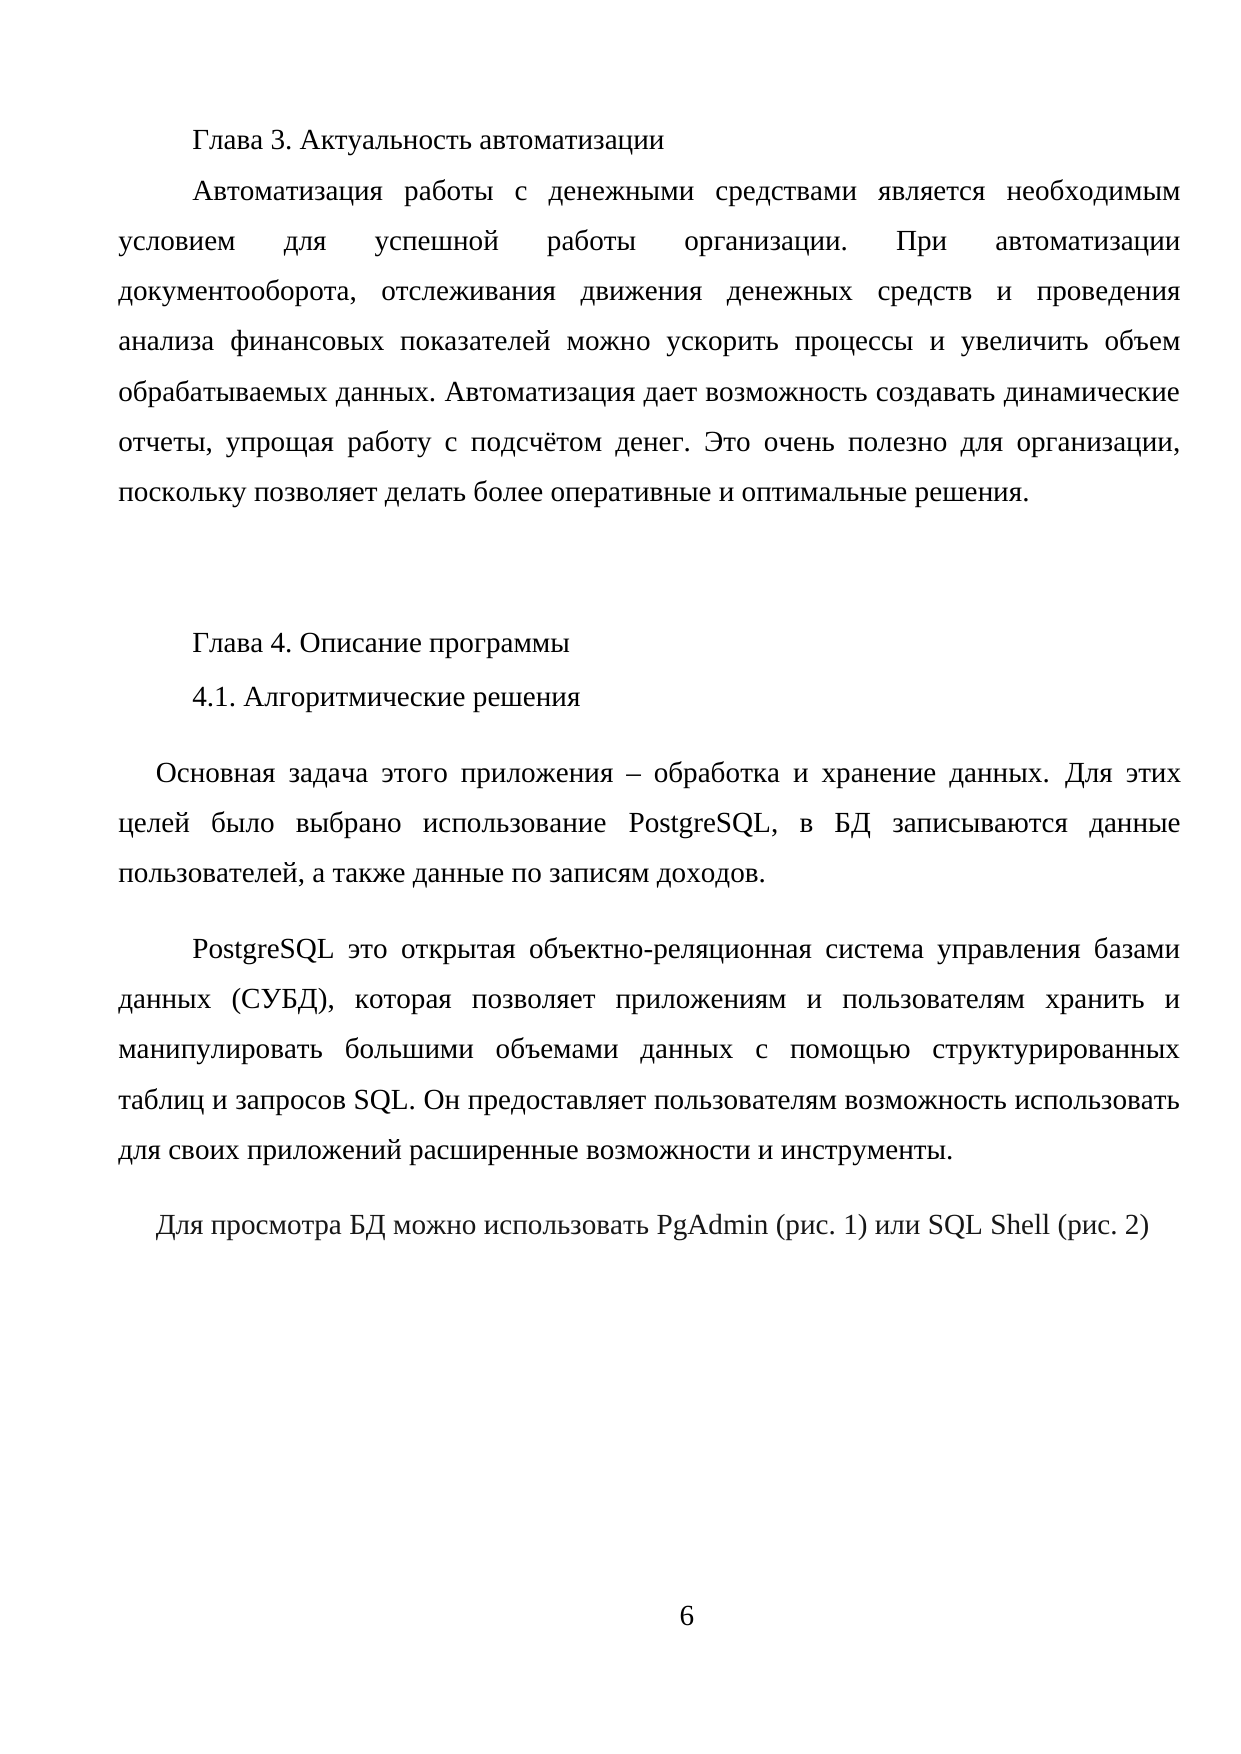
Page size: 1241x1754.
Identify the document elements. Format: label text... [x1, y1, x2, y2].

text PostgreSQL это открытая объектно-реляционная система управления базами данных (СУБД), которая позволяет приложениям и пользователям хранить и манипулировать большими объемами данных с помощью структурированных таблиц и запросов SQL. Он предоставляет пользователям возможность использовать для своих приложений расширенные возможности и инструменты. [118, 931, 1181, 1166]
text Для просмотра БД можно использовать PgAdmin (рис. 1) или SQL Shell (рис. 2) [118, 1207, 1181, 1241]
text Автоматизация работы с денежными средствами является необходимым условием для успешной работы организации. При автоматизации документооборота, отслеживания движения денежных средств и проведения анализа финансовых показателей можно ускорить процессы и увеличить объем обрабатываемых данных. Автоматизация дает возможность создавать динамические отчеты, упрощая работу с подсчётом денег. Это очень полезно для организации, поскольку позволяет делать более оперативные и оптимальные решения. [118, 173, 1181, 508]
text Основная задача этого приложения – обработка и хранение данных. Для этих целей было выбрано использование PostgreSQL, в БД записываются данные пользователей, а также данные по записям доходов. [118, 755, 1181, 889]
subtitle 4.1. Алгоритмические решения [118, 679, 1181, 713]
subtitle Глава 4. Описание программы [118, 625, 1181, 659]
subtitle Глава 3. Актуальность автоматизации [118, 122, 1181, 156]
